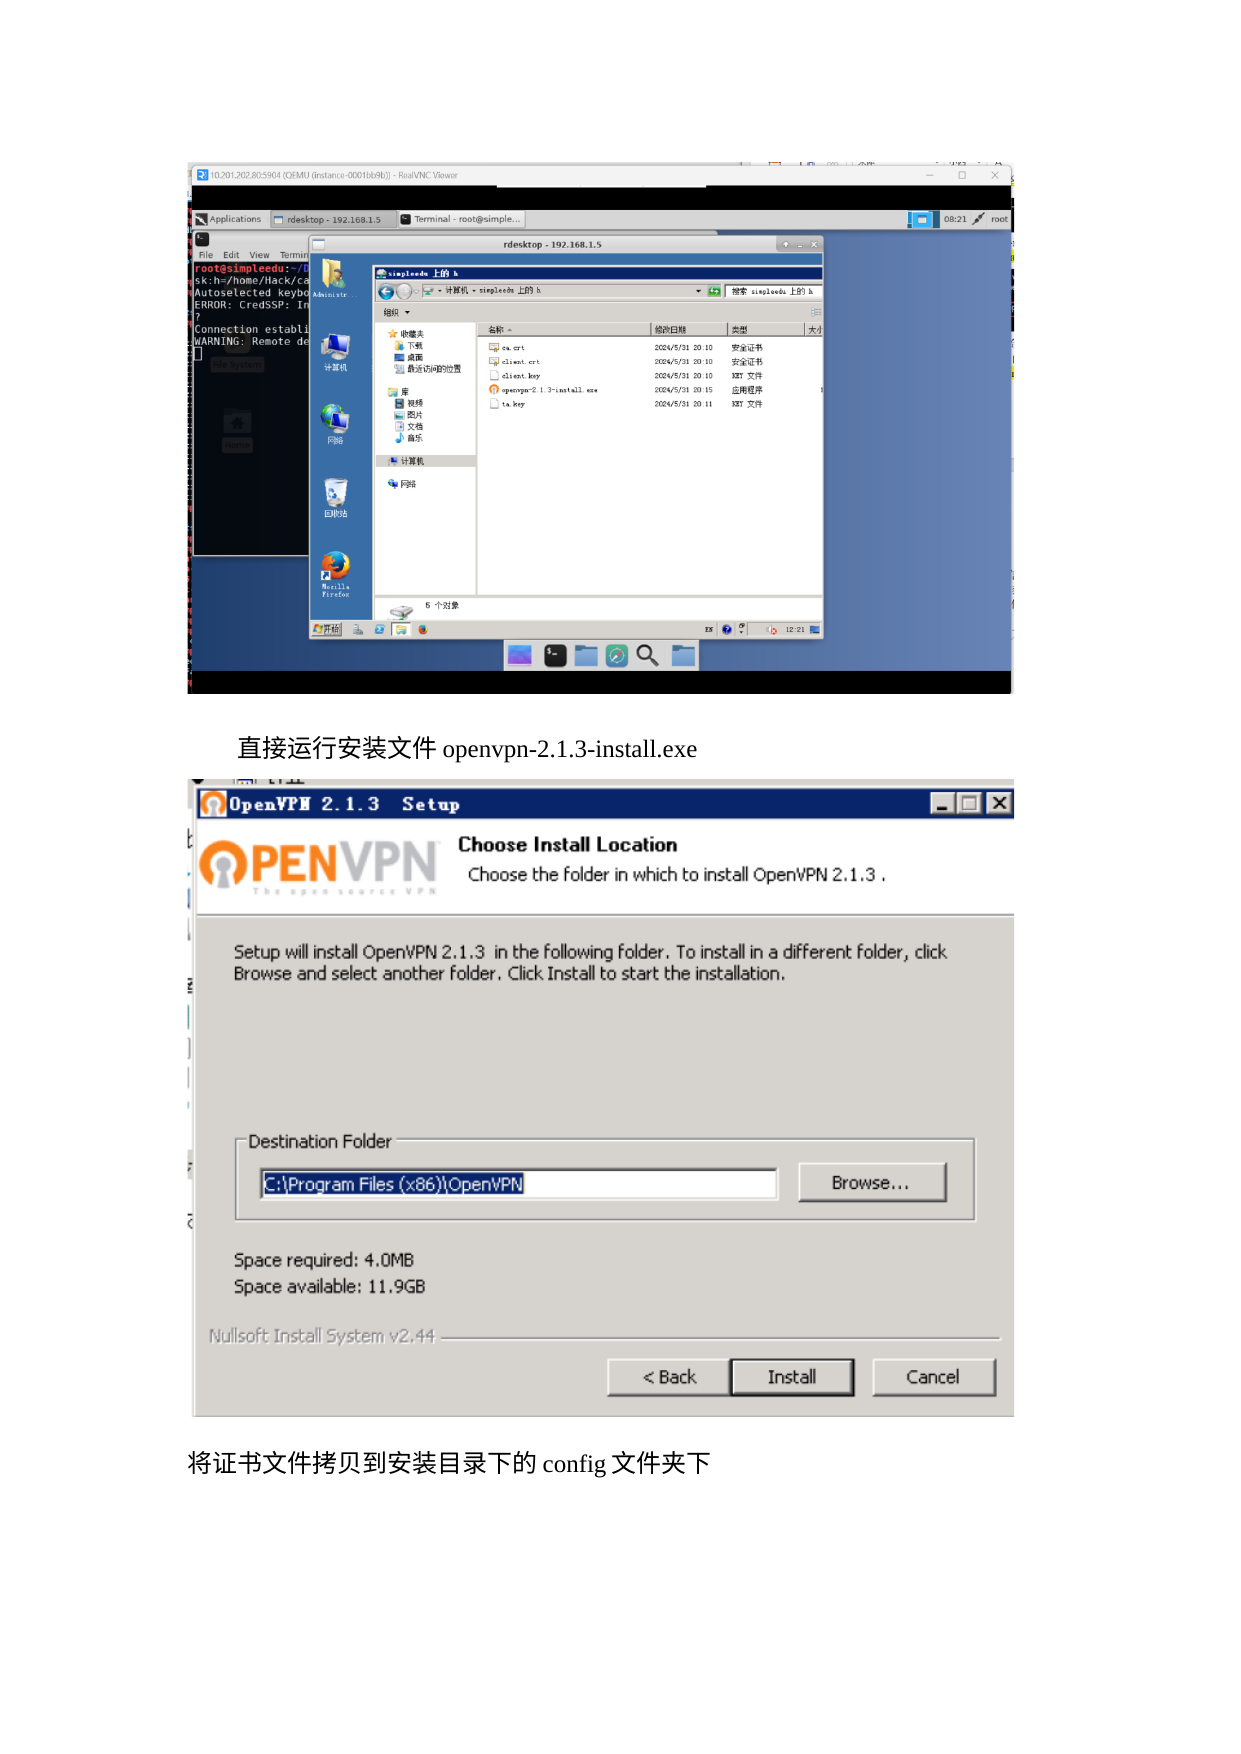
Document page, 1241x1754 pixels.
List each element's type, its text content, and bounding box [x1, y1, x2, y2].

text 直接运行安装文件openvpn-2.1.3-install.exe [187, 714, 1053, 779]
picture [187, 779, 1015, 1417]
picture [187, 162, 1015, 694]
text 将证书文件拷贝到安装目录下的config文件夹下 [187, 1429, 1053, 1494]
